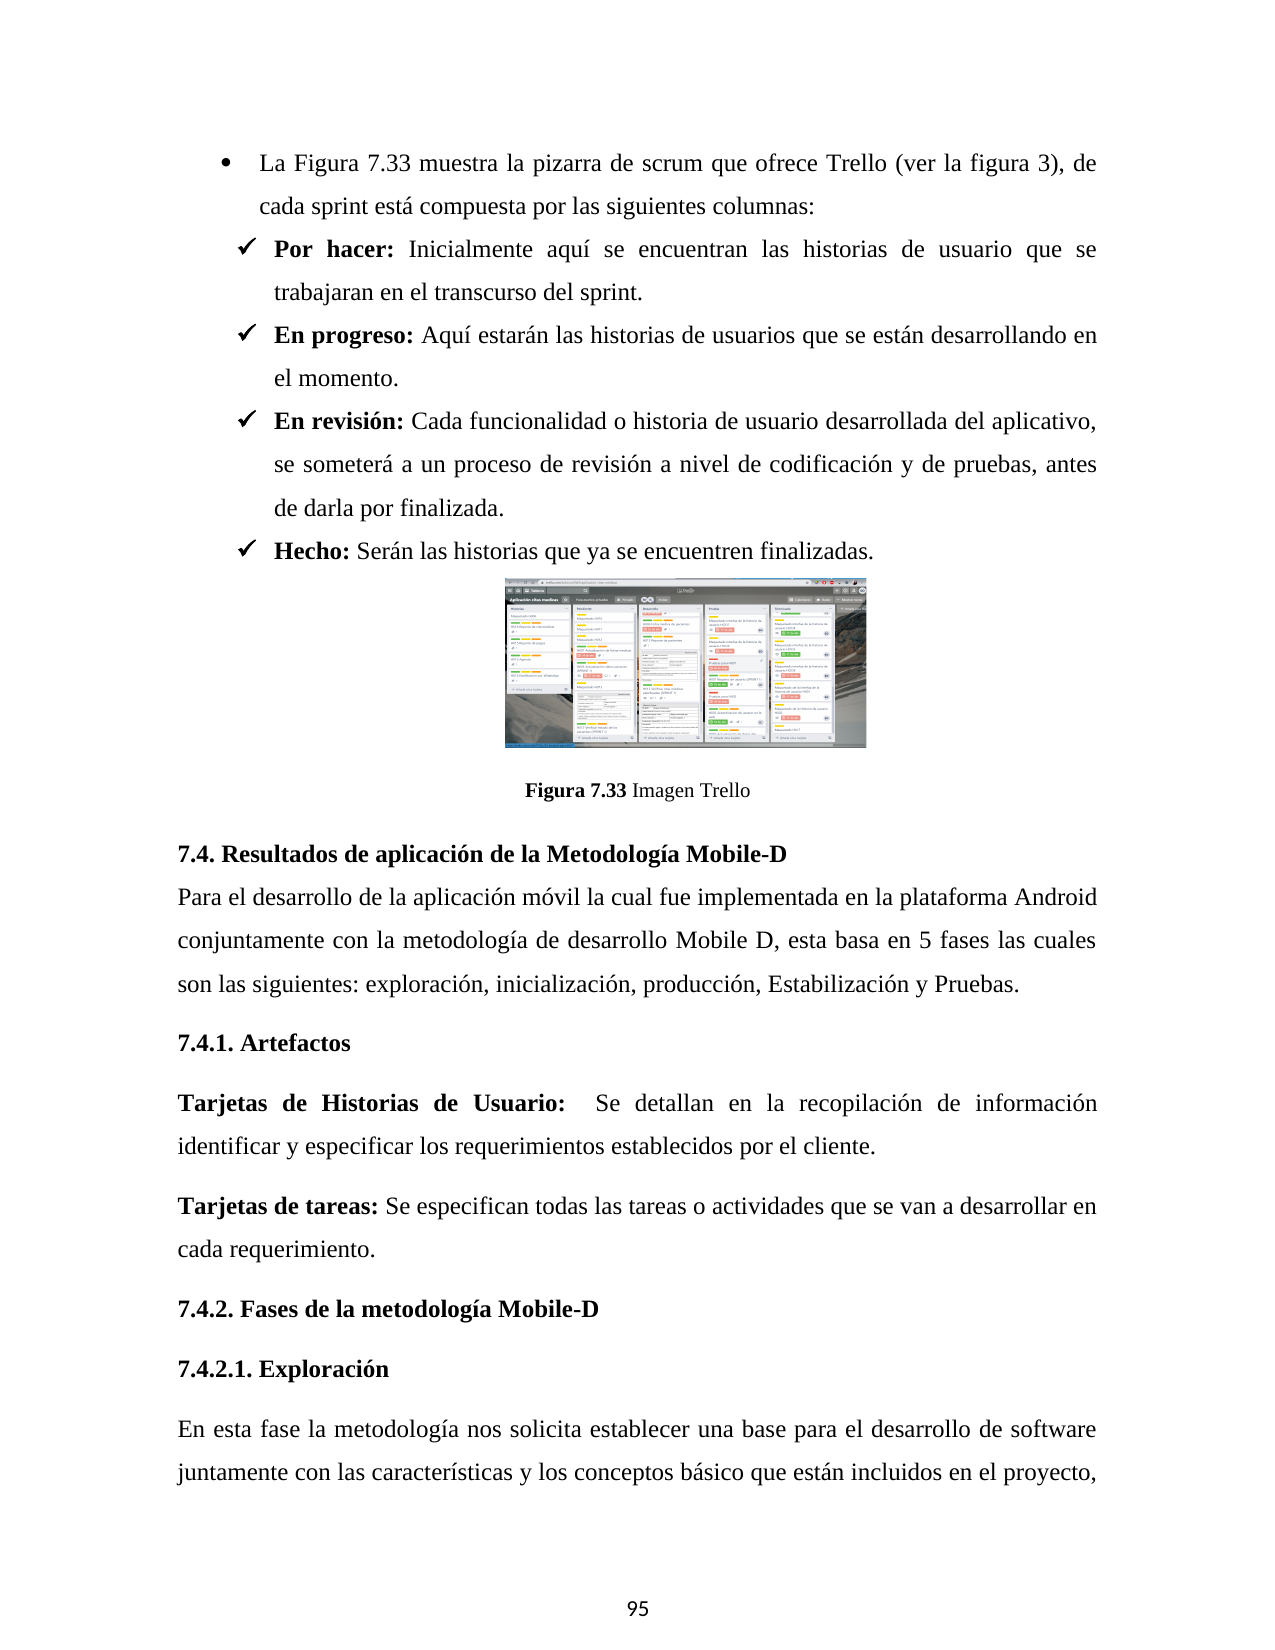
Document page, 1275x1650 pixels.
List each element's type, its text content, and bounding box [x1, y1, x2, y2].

text 7.4.1. Artefactos [177, 1028, 1098, 1057]
text 7.4.2.1. Exploración [177, 1354, 1098, 1383]
picture [505, 578, 867, 748]
list En revisión: Cada funcionalidad o historia de usuario desarrollada del aplicativo, se someterá a un proceso de revisión a nivel de codificación y de pruebas, antes de darla por finalizada. [236, 406, 1098, 521]
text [177, 1414, 1098, 1486]
list Por hacer: Inicialmente aquí se encuentran las historias de usuario que se trabajaran en el transcurso del sprint. [236, 234, 1098, 306]
subtitle 7.4. Resultados de aplicación de la Metodología Mobile-D [177, 839, 1098, 868]
list Hecho: Serán las historias que ya se encuentren finalizadas. [236, 536, 1098, 564]
text 7.4.2. Fases de la metodología Mobile-D [177, 1294, 1098, 1323]
text Figura 7.33 Imagen Trello [177, 778, 1098, 802]
list La Figura 7.33 muestra la pizarra de scrum que ofrece Trello (ver la figura 3), de cada sprint está compuesta por las siguientes columnas: [222, 148, 1098, 219]
text Para el desarrollo de la aplicación móvil la cual fue implementada en la plataforma Android conjuntamente con la metodología de desarrollo Mobile D, esta basa en 5 fases las cuales son las siguientes: exploración, inicialización, producción, Estabilización y Pruebas. [177, 882, 1098, 997]
text Tarjetas de tareas: Se especifican todas las tareas o actividades que se van a desarrollar en cada requerimiento. [177, 1191, 1098, 1263]
list En progreso: Aquí estarán las historias de usuarios que se están desarrollando en el momento. [236, 320, 1098, 392]
text Tarjetas de Historias de Usuario: Se detallan en la recopilación de información identificar y especificar los requerimientos establecidos por el cliente. [177, 1088, 1098, 1160]
